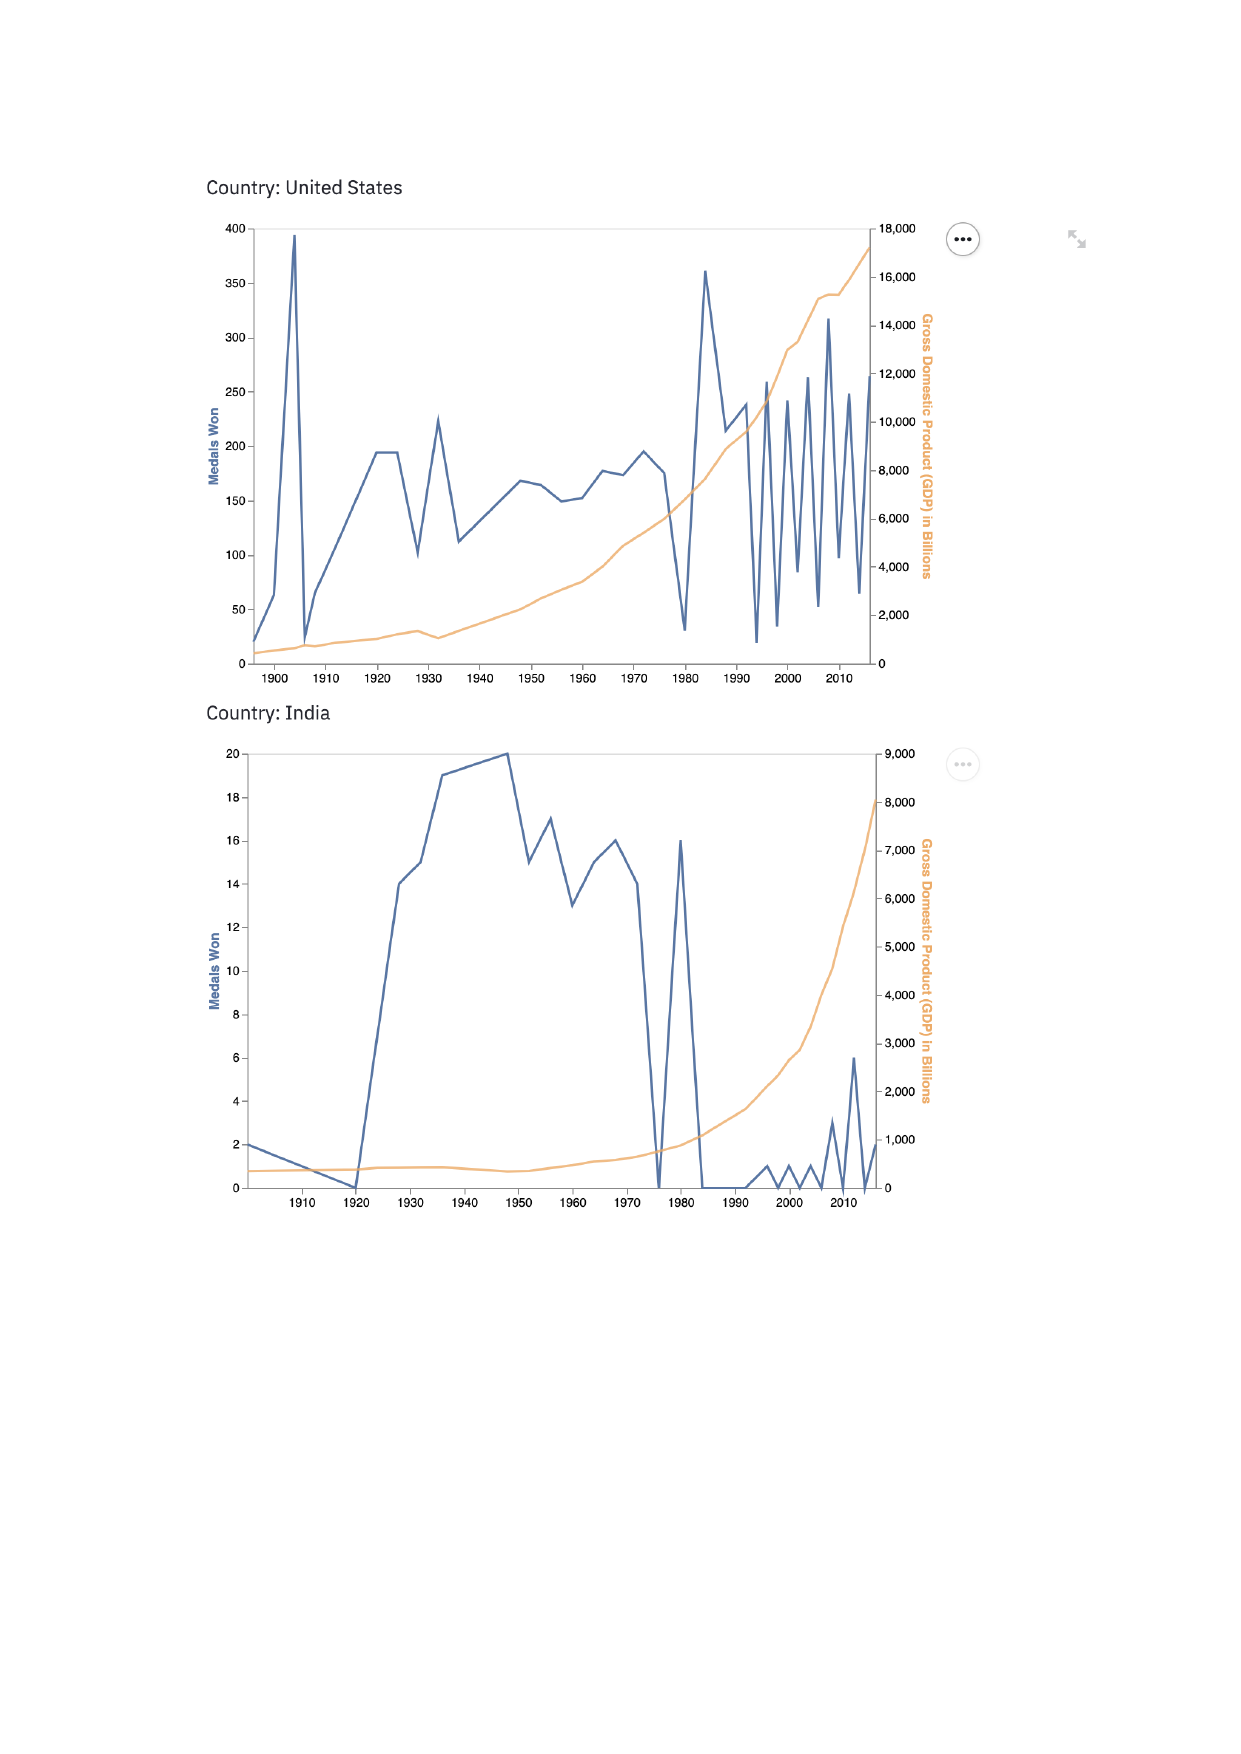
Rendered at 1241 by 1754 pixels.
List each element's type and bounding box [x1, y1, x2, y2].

picture [150, 150, 1090, 1241]
